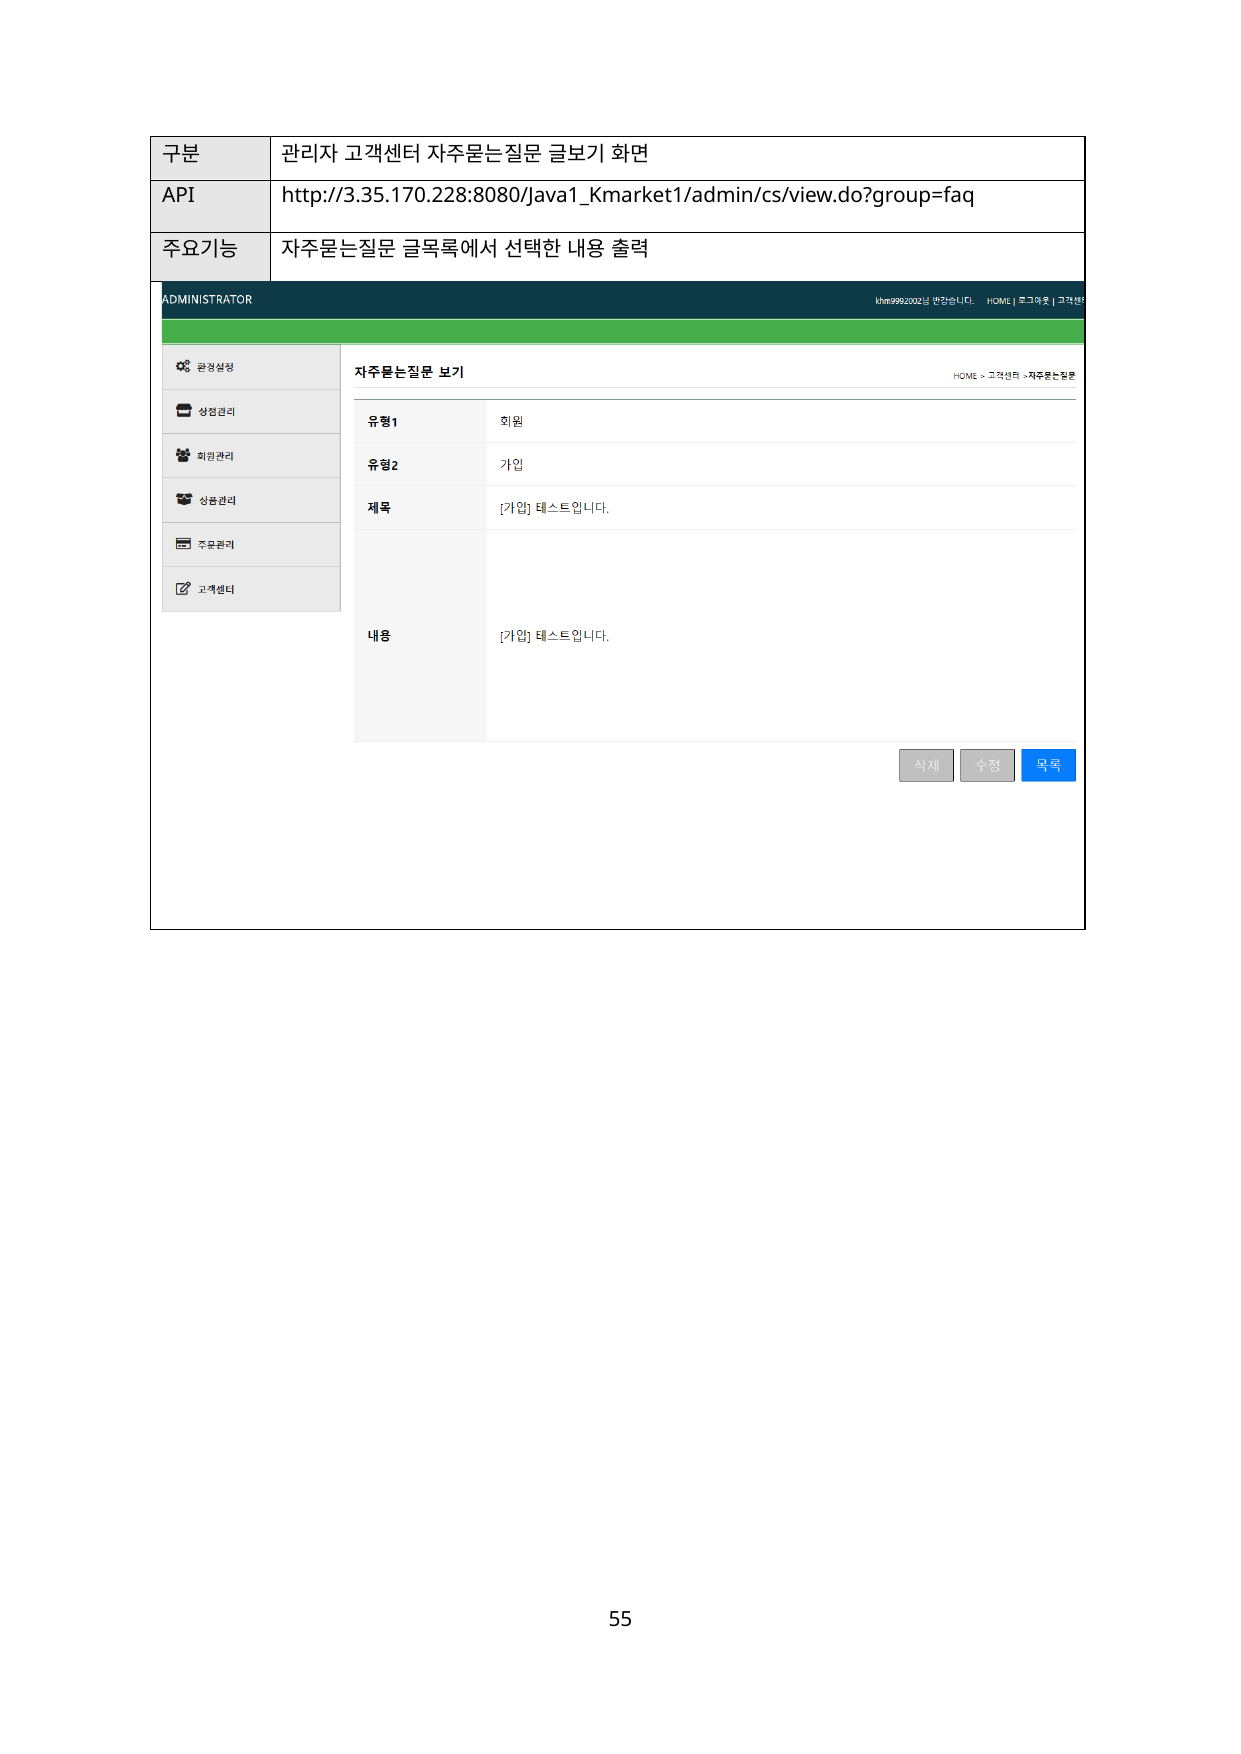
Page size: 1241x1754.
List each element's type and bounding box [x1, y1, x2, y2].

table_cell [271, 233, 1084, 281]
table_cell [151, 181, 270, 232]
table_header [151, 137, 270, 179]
picture [161, 281, 1084, 787]
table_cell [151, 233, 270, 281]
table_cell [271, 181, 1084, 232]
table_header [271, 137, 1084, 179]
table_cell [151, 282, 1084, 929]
